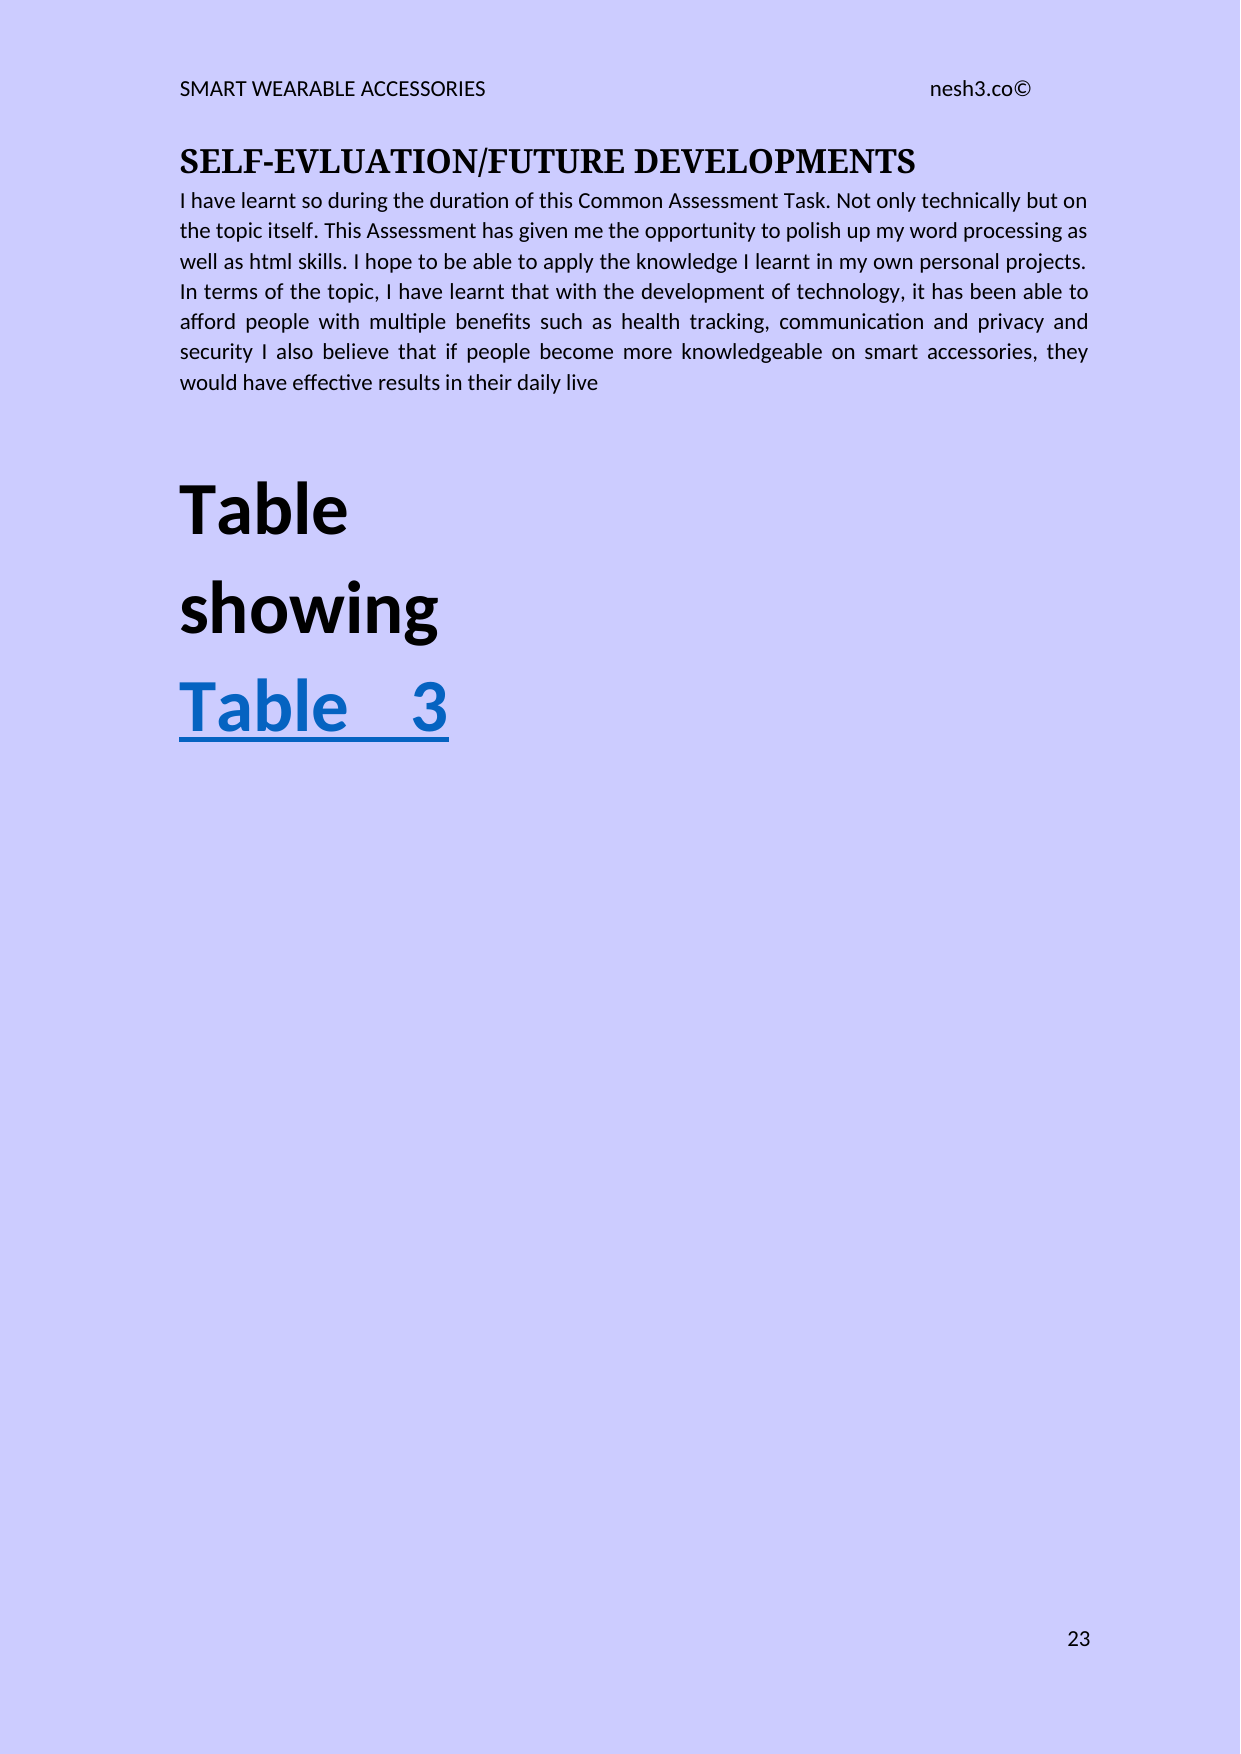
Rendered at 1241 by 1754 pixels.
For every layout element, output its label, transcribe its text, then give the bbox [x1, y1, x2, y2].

text SELF-EVLUATION/FUTURE DEVELOPMENTS [179, 137, 1090, 183]
text I have learnt so during the duration of this Common Assessment Task. Not only technically but on the topic itself. This Assessment has given me the opportunity to polish up my word processing as well as html skills. I hope to be able to apply the knowledge I learnt in my own personal projects. In terms of the topic, I have learnt that with the development of technology, it has been able to afford people with multiple benefits such as health tracking, communication and privacy and security I also believe that if people become more knowledgeable on smart accessories, they would have effective results in their daily live [179, 186, 1090, 396]
